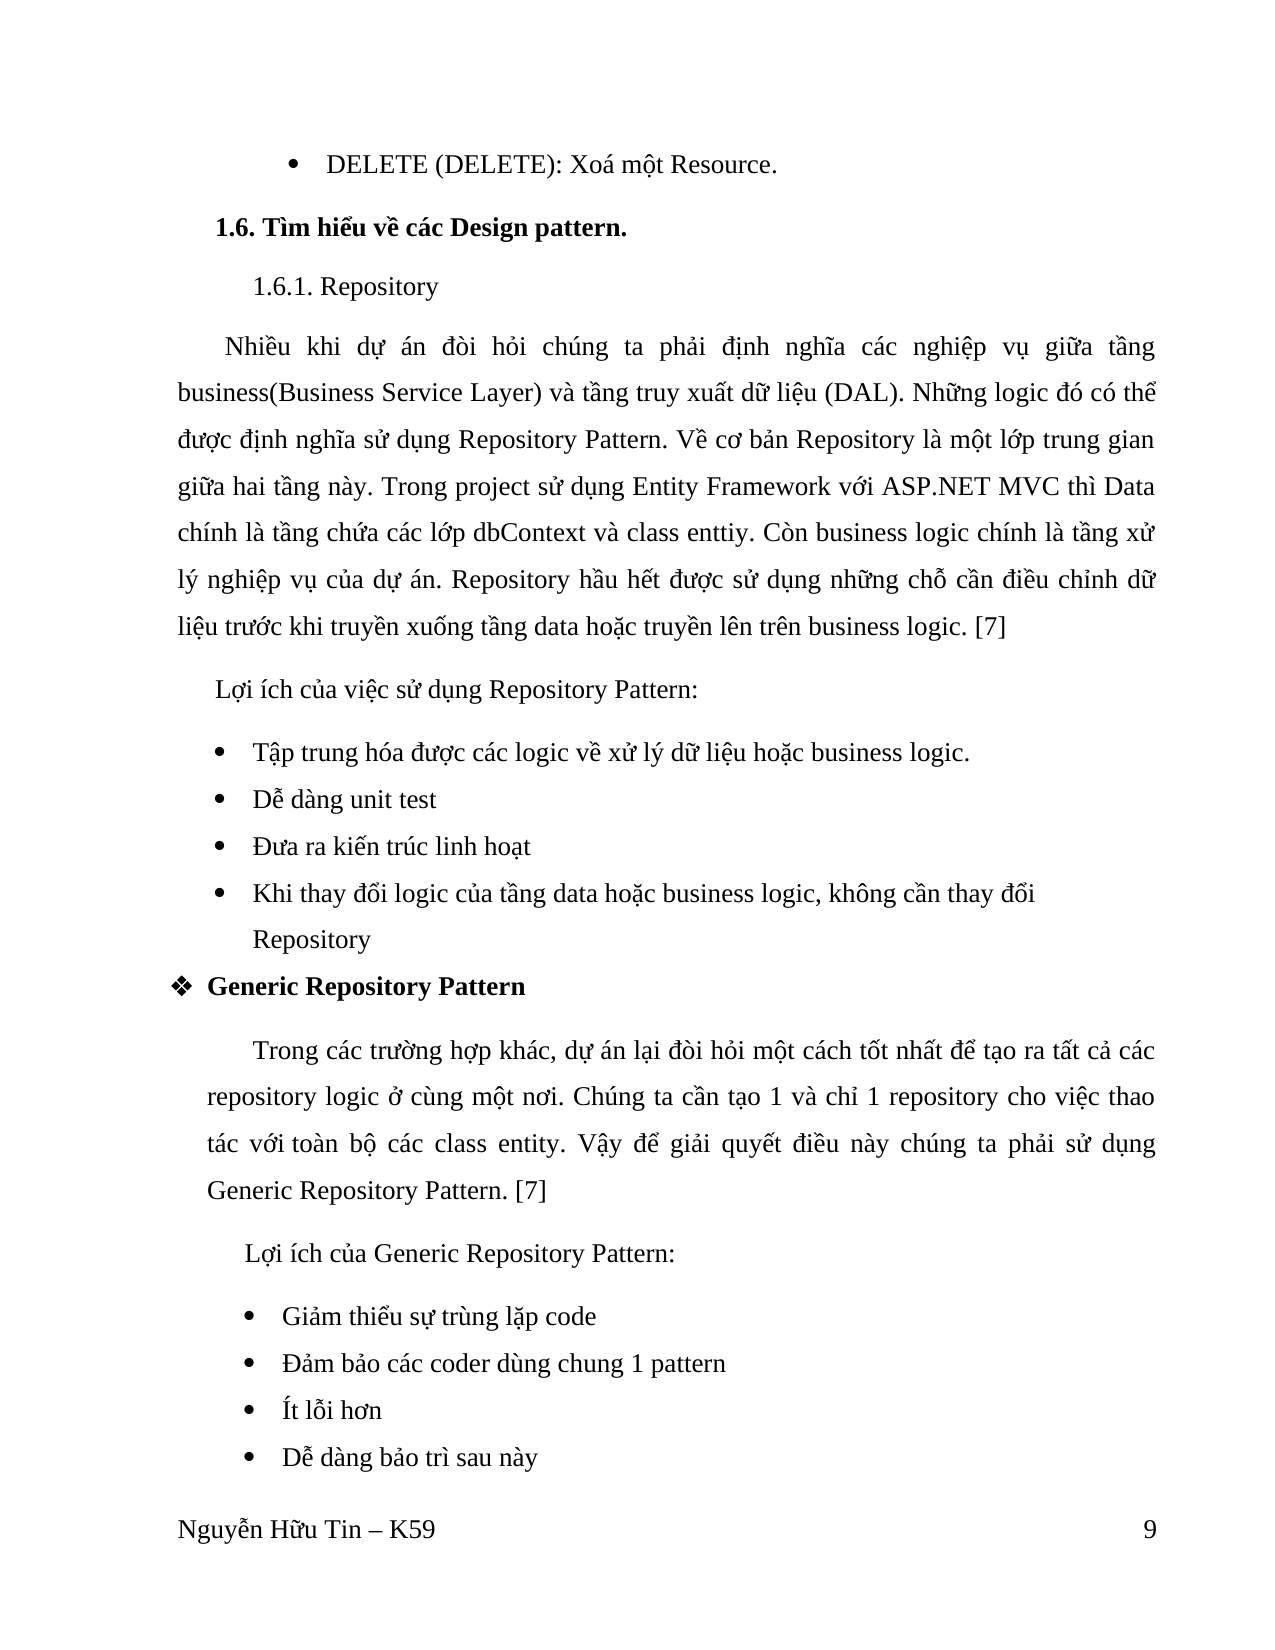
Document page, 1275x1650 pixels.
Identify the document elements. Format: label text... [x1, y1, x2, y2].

list Đảm bảo các coder dùng chung 1 pattern [244, 1347, 1157, 1379]
subtitle Repository [252, 270, 1157, 302]
text Lợi ích của việc sử dụng Repository Pattern: [177, 673, 1157, 704]
list Khi thay đổi logic của tầng data hoặc business logic, không cần thay đổi Repository [215, 877, 1157, 955]
subtitle Tìm hiểu về các Design pattern. [215, 211, 1157, 242]
text Nhiều khi dự án đòi hỏi chúng ta phải định nghĩa các nghiệp vụ giữa tầng business(Business Service Layer) và tầng truy xuất dữ liệu (DAL). Những logic đó có thể được định nghĩa sử dụng Repository Pattern. Về cơ bản Repository là một lớp trung gian giữa hai tầng này. Trong project sử dụng Entity Framework với ASP.NET MVC thì Data chính là tầng chứa các lớp dbContext và class enttiy. Còn business logic chính là tầng xử lý nghiệp vụ của dự án. Repository hầu hết được sử dụng những chỗ cần điều chỉnh dữ liệu trước khi truyền xuống tầng data hoặc truyền lên trên business logic. [7] [177, 329, 1157, 641]
list Giảm thiểu sự trùng lặp code [244, 1301, 1157, 1332]
text Lợi ích của Generic Repository Pattern: [207, 1237, 1157, 1268]
list Generic Repository Pattern [169, 970, 1157, 1002]
list Ít lỗi hơn [244, 1394, 1157, 1426]
list Dễ dàng bảo trì sau này [244, 1441, 1157, 1472]
list DELETE (DELETE): Xoá một Resource. [288, 148, 1157, 179]
text Trong các trường hợp khác, dự án lại đòi hỏi một cách tốt nhất để tạo ra tất cả các repository logic ở cùng một nơi. Chúng ta cần tạo 1 và chỉ 1 repository cho việc thao tác với toàn bộ các class entity. Vậy để giải quyết điều này chúng ta phải sử dụng Generic Repository Pattern. [7] [207, 1034, 1157, 1205]
list Đưa ra kiến trúc linh hoạt [215, 830, 1157, 861]
list Tập trung hóa được các logic về xử lý dữ liệu hoặc business logic. [215, 736, 1157, 767]
list Dễ dàng unit test [215, 783, 1157, 814]
